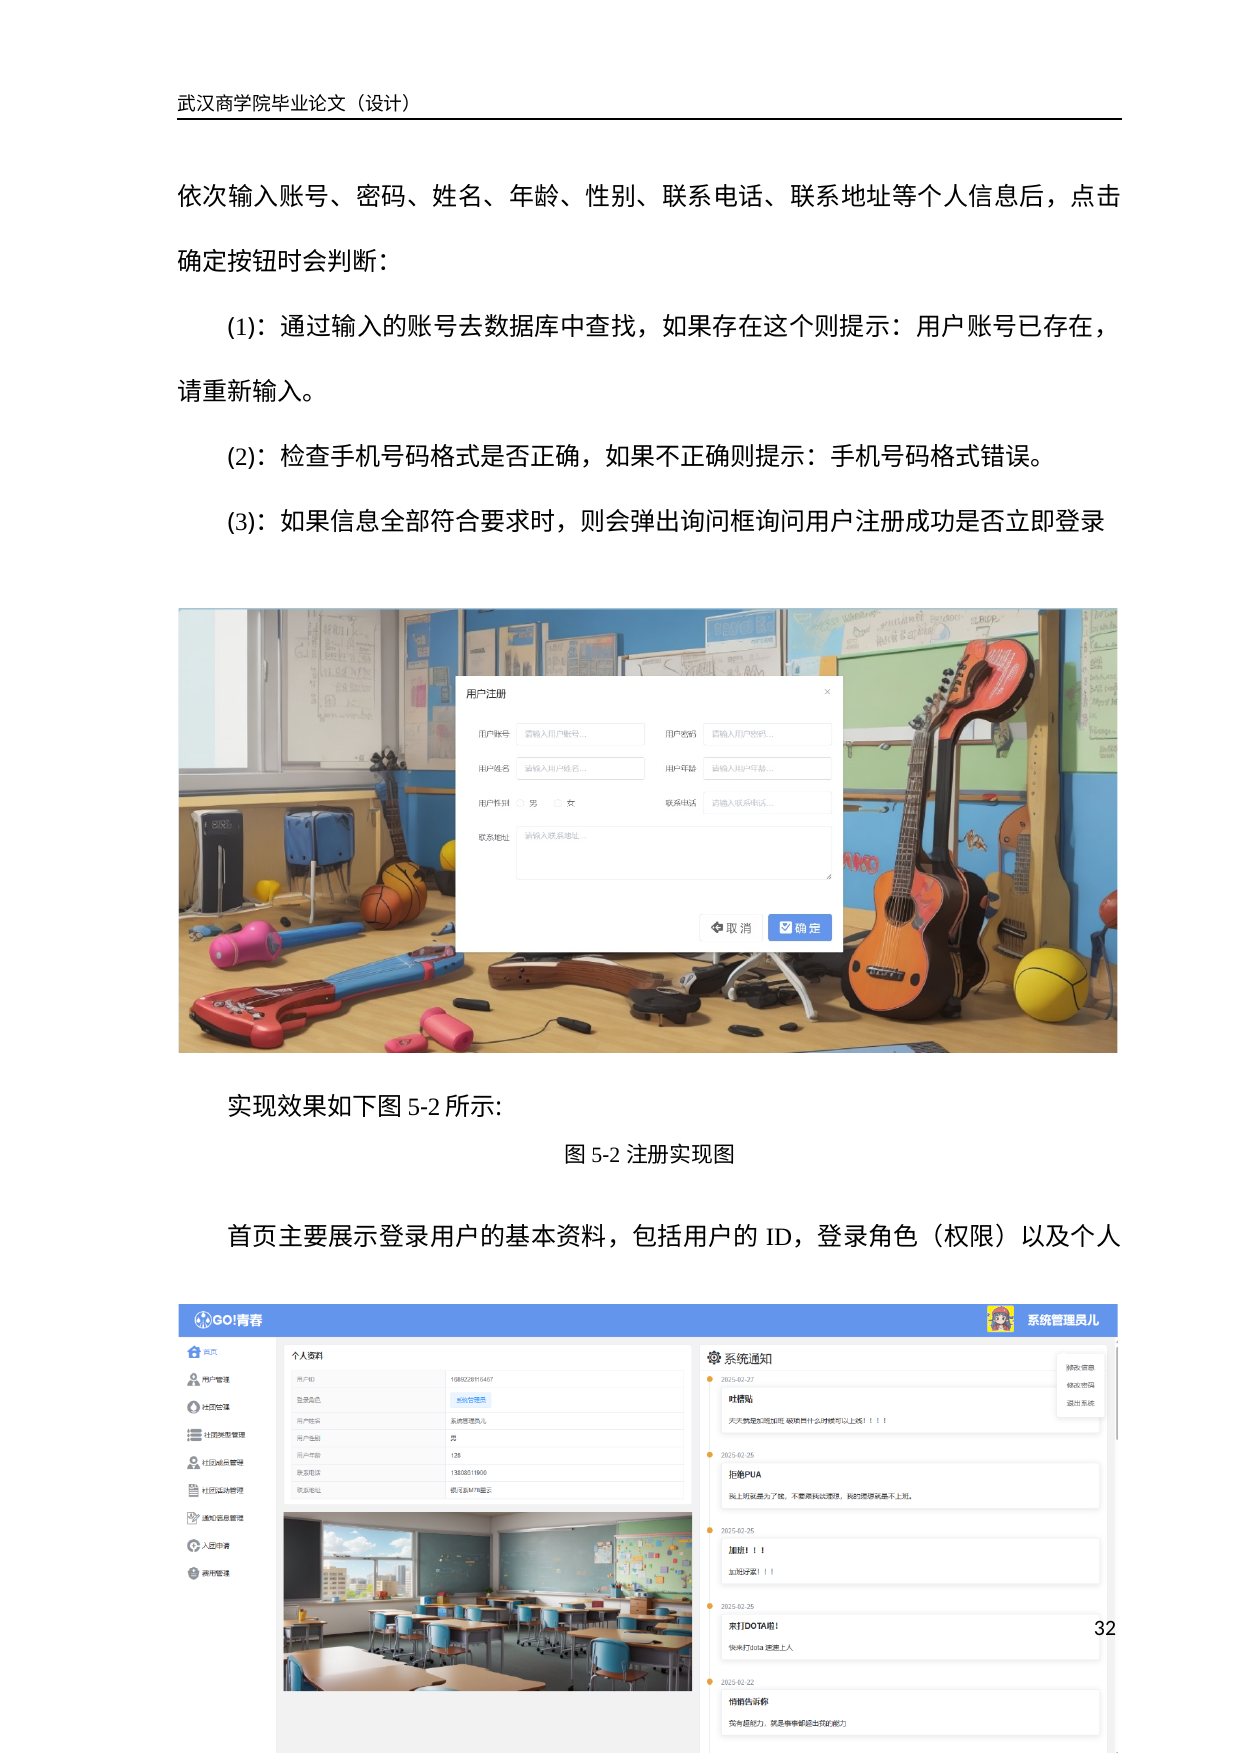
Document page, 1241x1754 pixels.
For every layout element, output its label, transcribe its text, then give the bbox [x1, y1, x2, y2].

picture [177, 608, 1118, 1052]
text (2)：检查手机号码格式是否正确，如果不正确则提示：手机号码格式错误。 [177, 422, 1122, 487]
text (3)：如果信息全部符合要求时，则会弹出询问框询问用户注册成功是否立即登录 [177, 487, 1122, 552]
picture [177, 1304, 1117, 1752]
text (1)：通过输入的账号去数据库中查找，如果存在这个则提示：用户账号已存在，请重新输入。 [177, 292, 1122, 422]
text 图 5-2 注册实现图 [177, 1137, 1122, 1169]
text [177, 162, 1122, 292]
